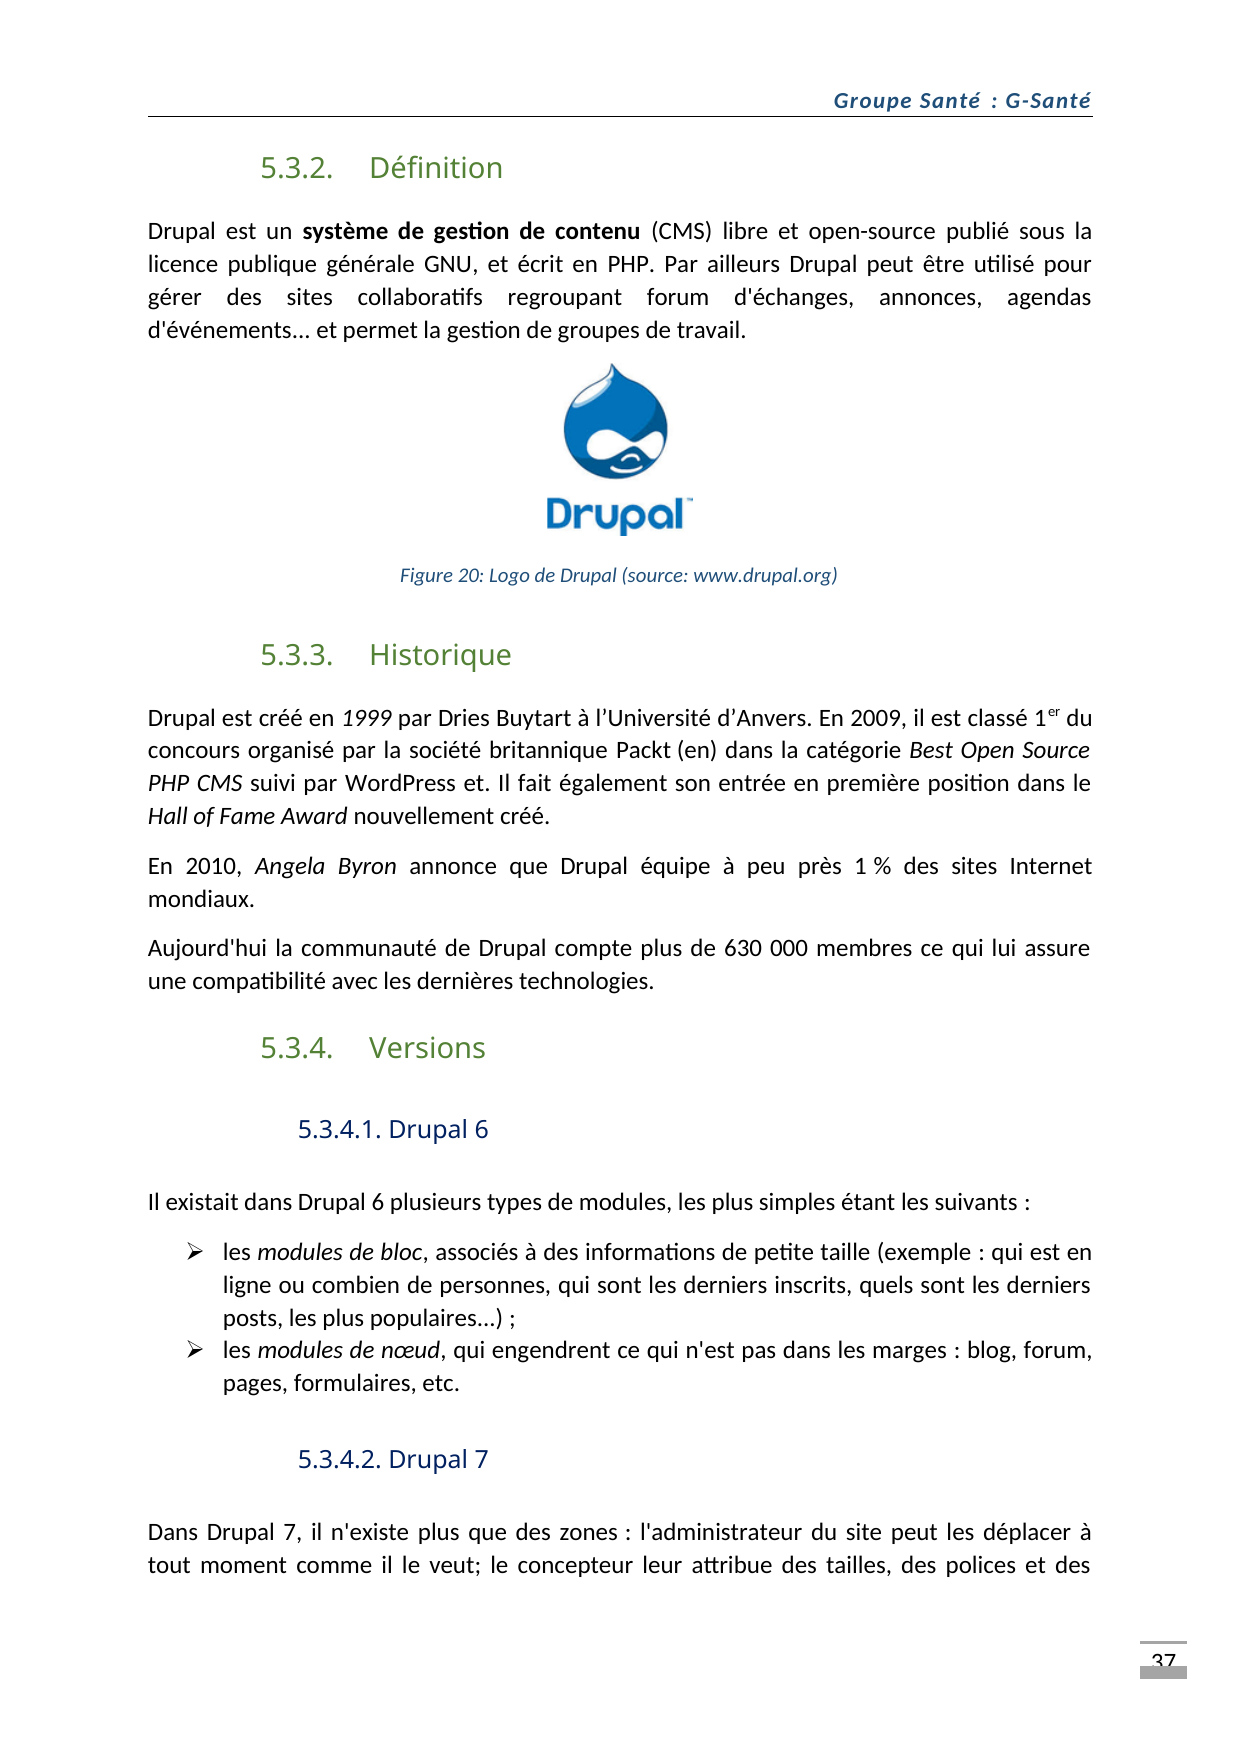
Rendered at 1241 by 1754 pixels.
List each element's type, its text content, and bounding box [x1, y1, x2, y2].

subtitle Drupal 7 [295, 1442, 1093, 1476]
picture [547, 363, 693, 536]
text Drupal est un système de gestion de contenu (CMS) libre et open-source publié sous la licence publique générale GNU, et écrit en PHP. Par ailleurs Drupal peut être utilisé pour gérer des sites collaboratifs regroupant forum d'échanges, annonces, agendas d'événements... et permet la gestion de groupes de travail. [148, 215, 1093, 345]
subtitle Drupal 6 [295, 1112, 1093, 1146]
text Il existait dans Drupal 6 plusieurs types de modules, les plus simples étant les suivants : [148, 1186, 1093, 1217]
subtitle Définition [201, 148, 1093, 187]
list les modules de bloc, associés à des informations de petite taille (exemple : qui est en ligne ou combien de personnes, qui sont les derniers inscrits, quels sont les derniers posts, les plus populaires...) ; [185, 1236, 1093, 1332]
text Aujourd'hui la communauté de Drupal compte plus de 630 000 membres ce qui lui assure une compatibilité avec les dernières technologies. [148, 933, 1093, 996]
list les modules de nœud, qui engendrent ce qui n'est pas dans les marges : blog, forum, pages, formulaires, etc. [185, 1335, 1093, 1398]
text Drupal est créé en 1999 par Dries Buytart à l’Université d’Anvers. En 2009, il est classé 1er du concours organisé par la société britannique Packt (en) dans la catégorie Best Open Source PHP CMS suivi par WordPress et. Il fait également son entrée en première position dans le Hall of Fame Award nouvellement créé. [148, 702, 1093, 831]
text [148, 1516, 1093, 1580]
text En 2010, Angela Byron annonce que Drupal équipe à peu près 1 % des sites Internet mondiaux. [148, 850, 1093, 913]
subtitle Versions [201, 1028, 1093, 1067]
subtitle Historique [201, 634, 1093, 674]
